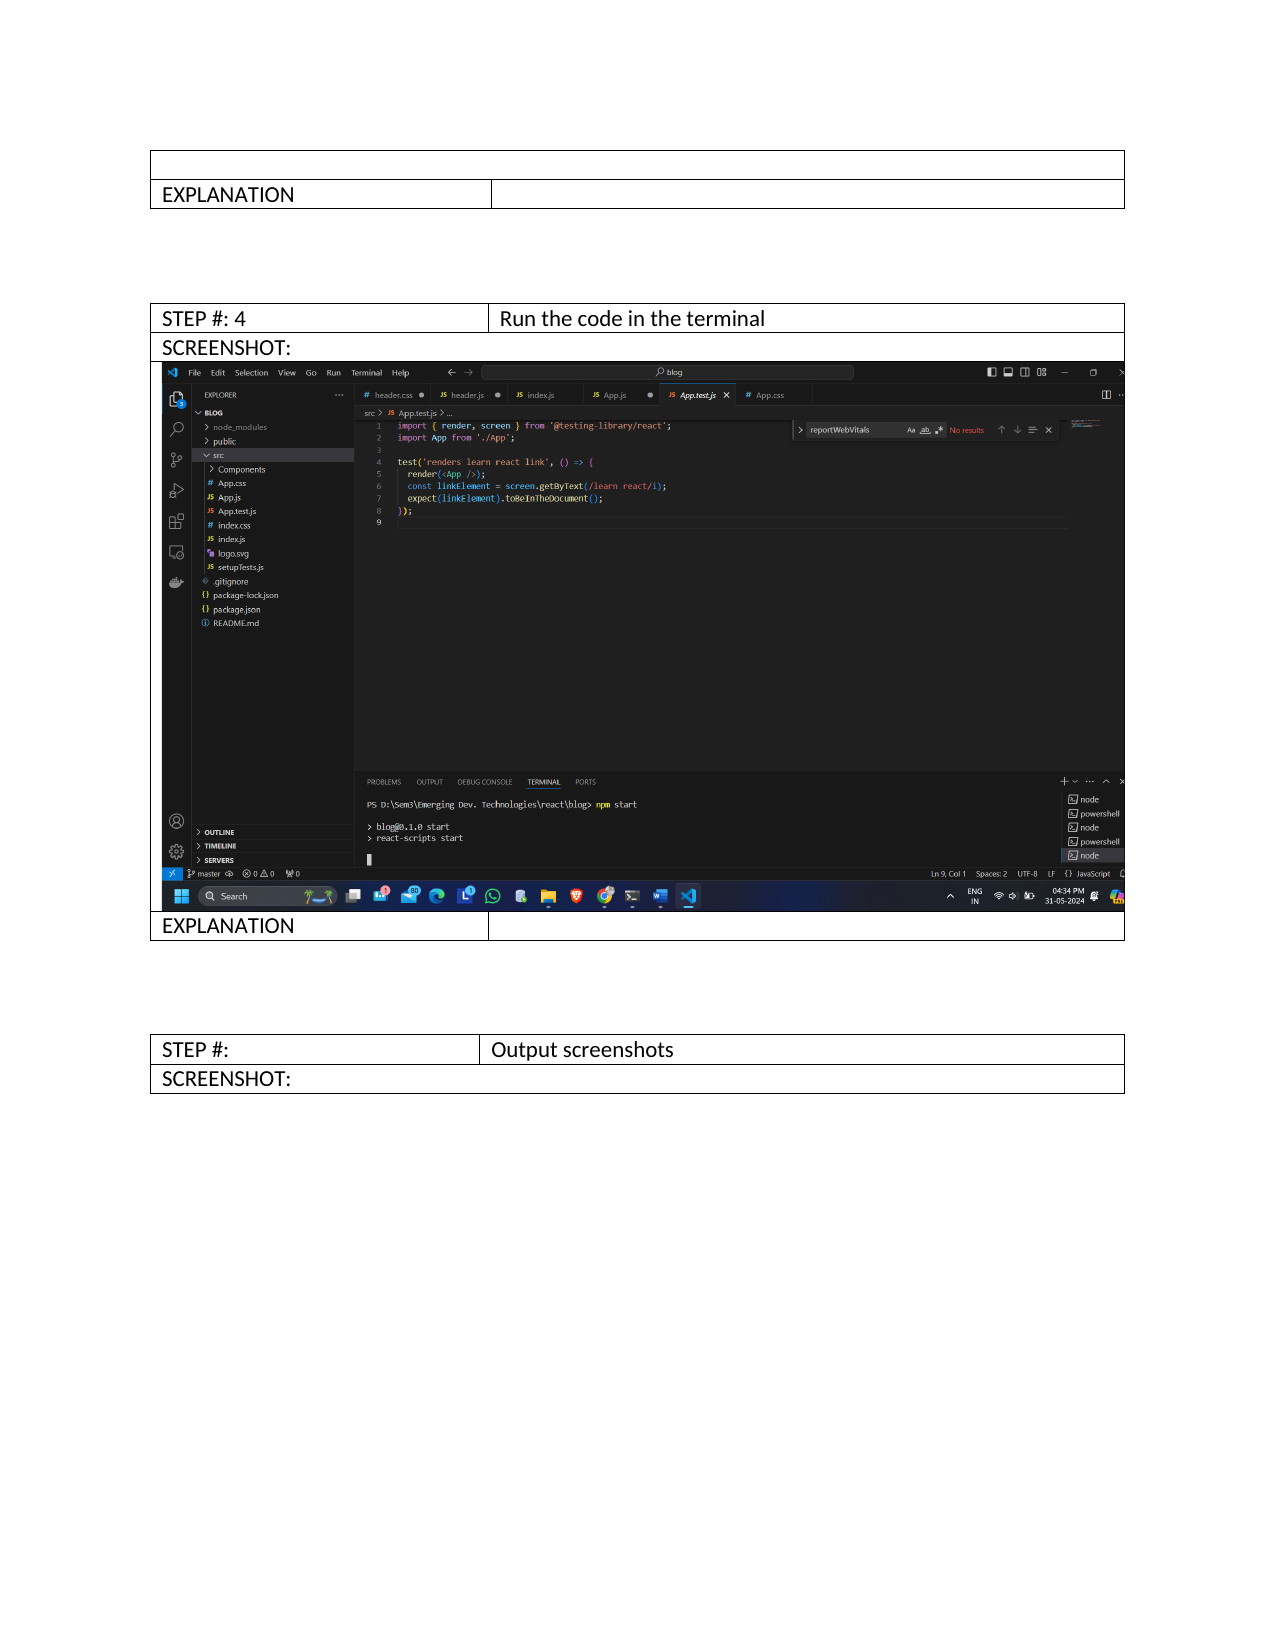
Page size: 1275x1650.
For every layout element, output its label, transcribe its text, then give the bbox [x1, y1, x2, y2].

table_cell [492, 180, 1124, 208]
table_header Run the code in the terminal [489, 304, 1124, 332]
table_cell [151, 362, 161, 911]
table_header STEP #: [151, 1035, 479, 1063]
table_cell SCREENSHOT: [151, 1065, 1124, 1092]
table_cell [489, 912, 1124, 939]
table_cell EXPLANATION [151, 180, 491, 208]
table_header Output screenshots [480, 1035, 1124, 1063]
picture [161, 362, 1125, 911]
table_header STEP #: 4 [151, 304, 488, 332]
table_cell EXPLANATION [151, 912, 488, 939]
table_cell SCREENSHOT: [151, 333, 1124, 361]
table_cell [151, 151, 1124, 179]
